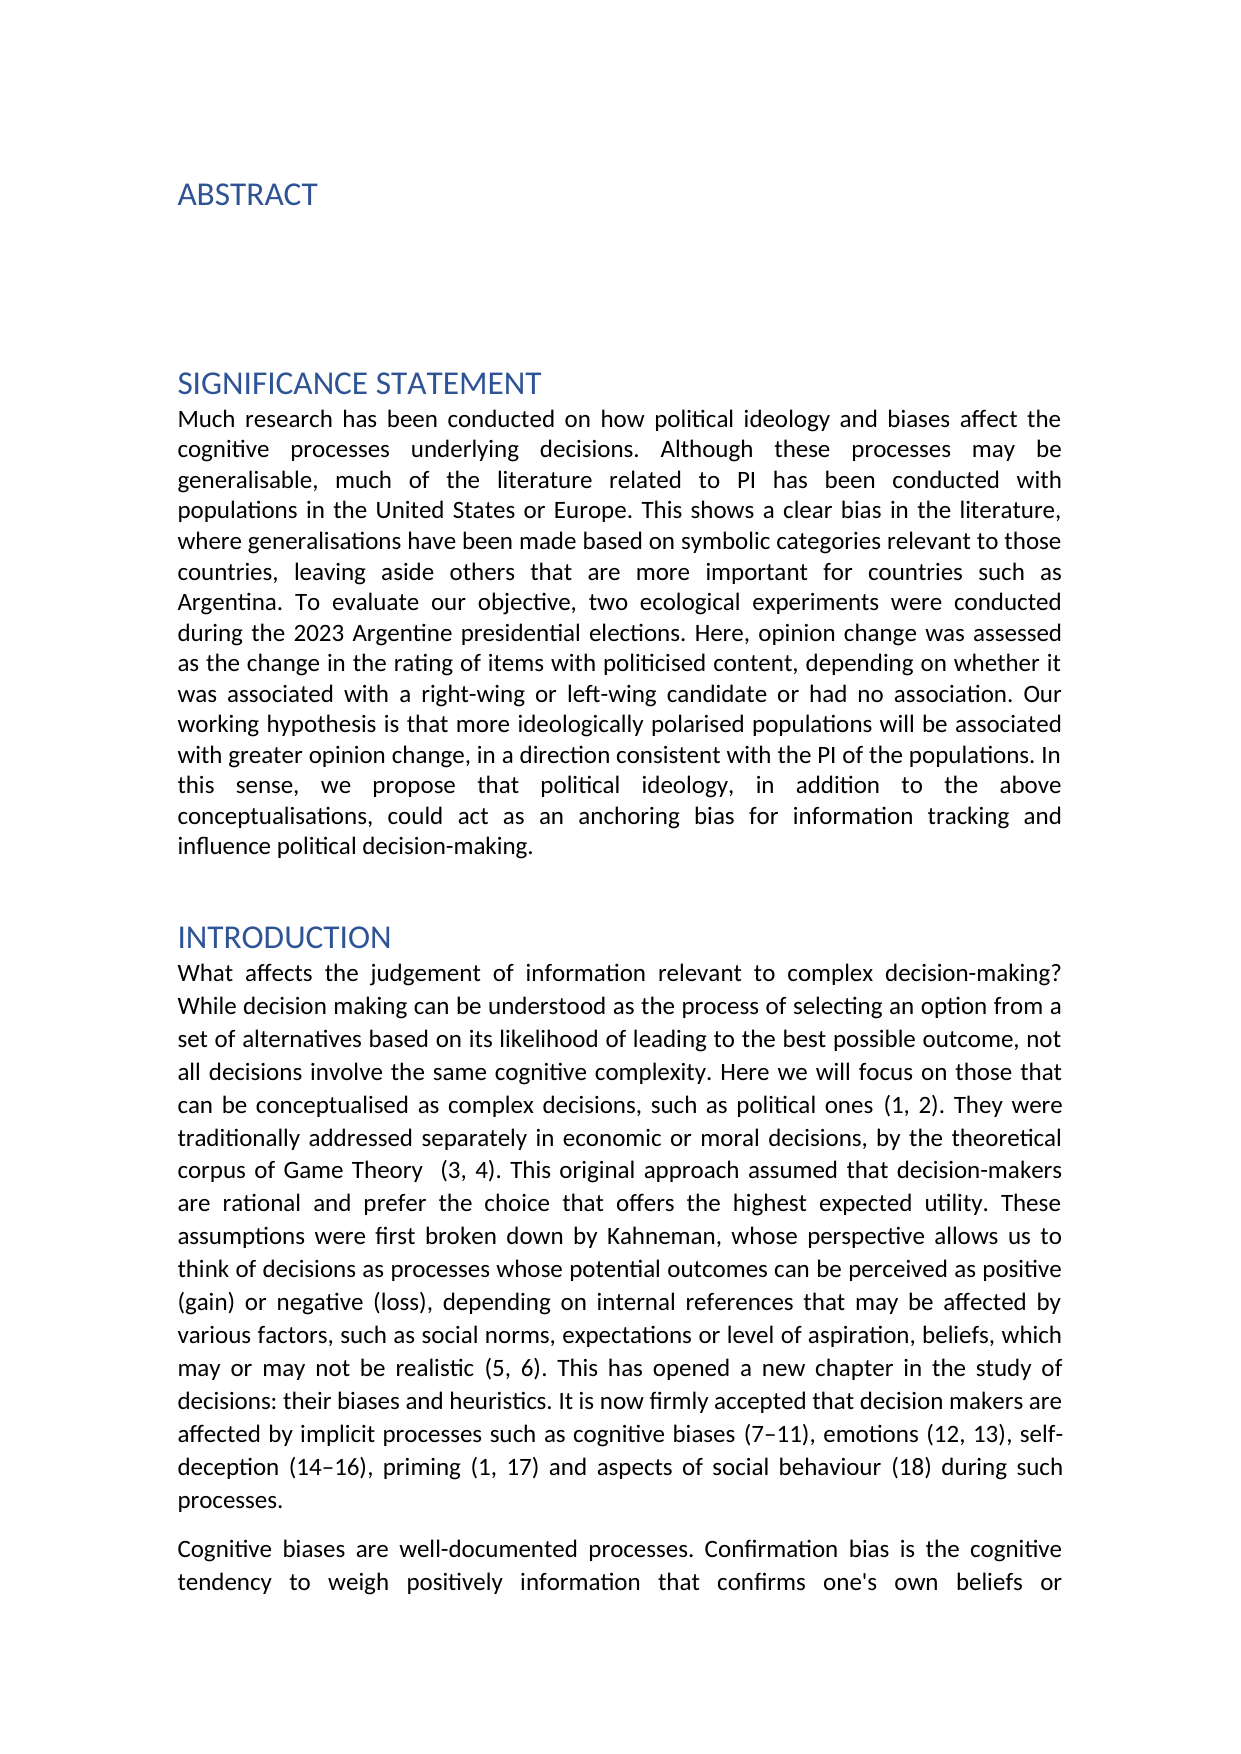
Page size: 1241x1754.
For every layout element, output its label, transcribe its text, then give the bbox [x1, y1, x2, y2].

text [177, 1533, 1063, 1597]
text What affects the judgement of information relevant to complex decision-making? While decision making can be understood as the process of selecting an option from a set of alternatives based on its likelihood of leading to the best possible outcome, not all decisions involve the same cognitive complexity. Here we will focus on those that can be conceptualised as complex decisions, such as political ones (1, 2). They were traditionally addressed separately in economic or moral decisions, by the theoretical corpus of Game Theory (3, 4). This original approach assumed that decision-makers are rational and prefer the choice that offers the highest expected utility. These assumptions were first broken down by Kahneman, whose perspective allows us to think of decisions as processes whose potential outcomes can be perceived as positive (gain) or negative (loss), depending on internal references that may be affected by various factors, such as social norms, expectations or level of aspiration, beliefs, which may or may not be realistic (5, 6). This has opened a new chapter in the study of decisions: their biases and heuristics. It is now firmly accepted that decision makers are affected by implicit processes such as cognitive biases (7–11), emotions (12, 13), self-deception (14–16), priming (1, 17) and aspects of social behaviour (18) during such processes. [177, 957, 1063, 1514]
text Much research has been conducted on how political ideology and biases affect the cognitive processes underlying decisions. Although these processes may be generalisable, much of the literature related to PI has been conducted with populations in the United States or Europe. This shows a clear bias in the literature, where generalisations have been made based on symbolic categories relevant to those countries, leaving aside others that are more important for countries such as Argentina. To evaluate our objective, two ecological experiments were conducted during the 2023 Argentine presidential elections. Here, opinion change was assessed as the change in the rating of items with politicised content, depending on whether it was associated with a right-wing or left-wing candidate or had no association. Our working hypothesis is that more ideologically polarised populations will be associated with greater opinion change, in a direction consistent with the PI of the populations. In this sense, we propose that political ideology, in addition to the above conceptualisations, could act as an anchoring bias for information tracking and influence political decision-making. [177, 403, 1063, 861]
subtitle SIGNIFICANCE STATEMENT [177, 362, 1063, 403]
subtitle ABSTRACT [177, 173, 1063, 213]
subtitle INTRODUCTION [177, 916, 1063, 957]
